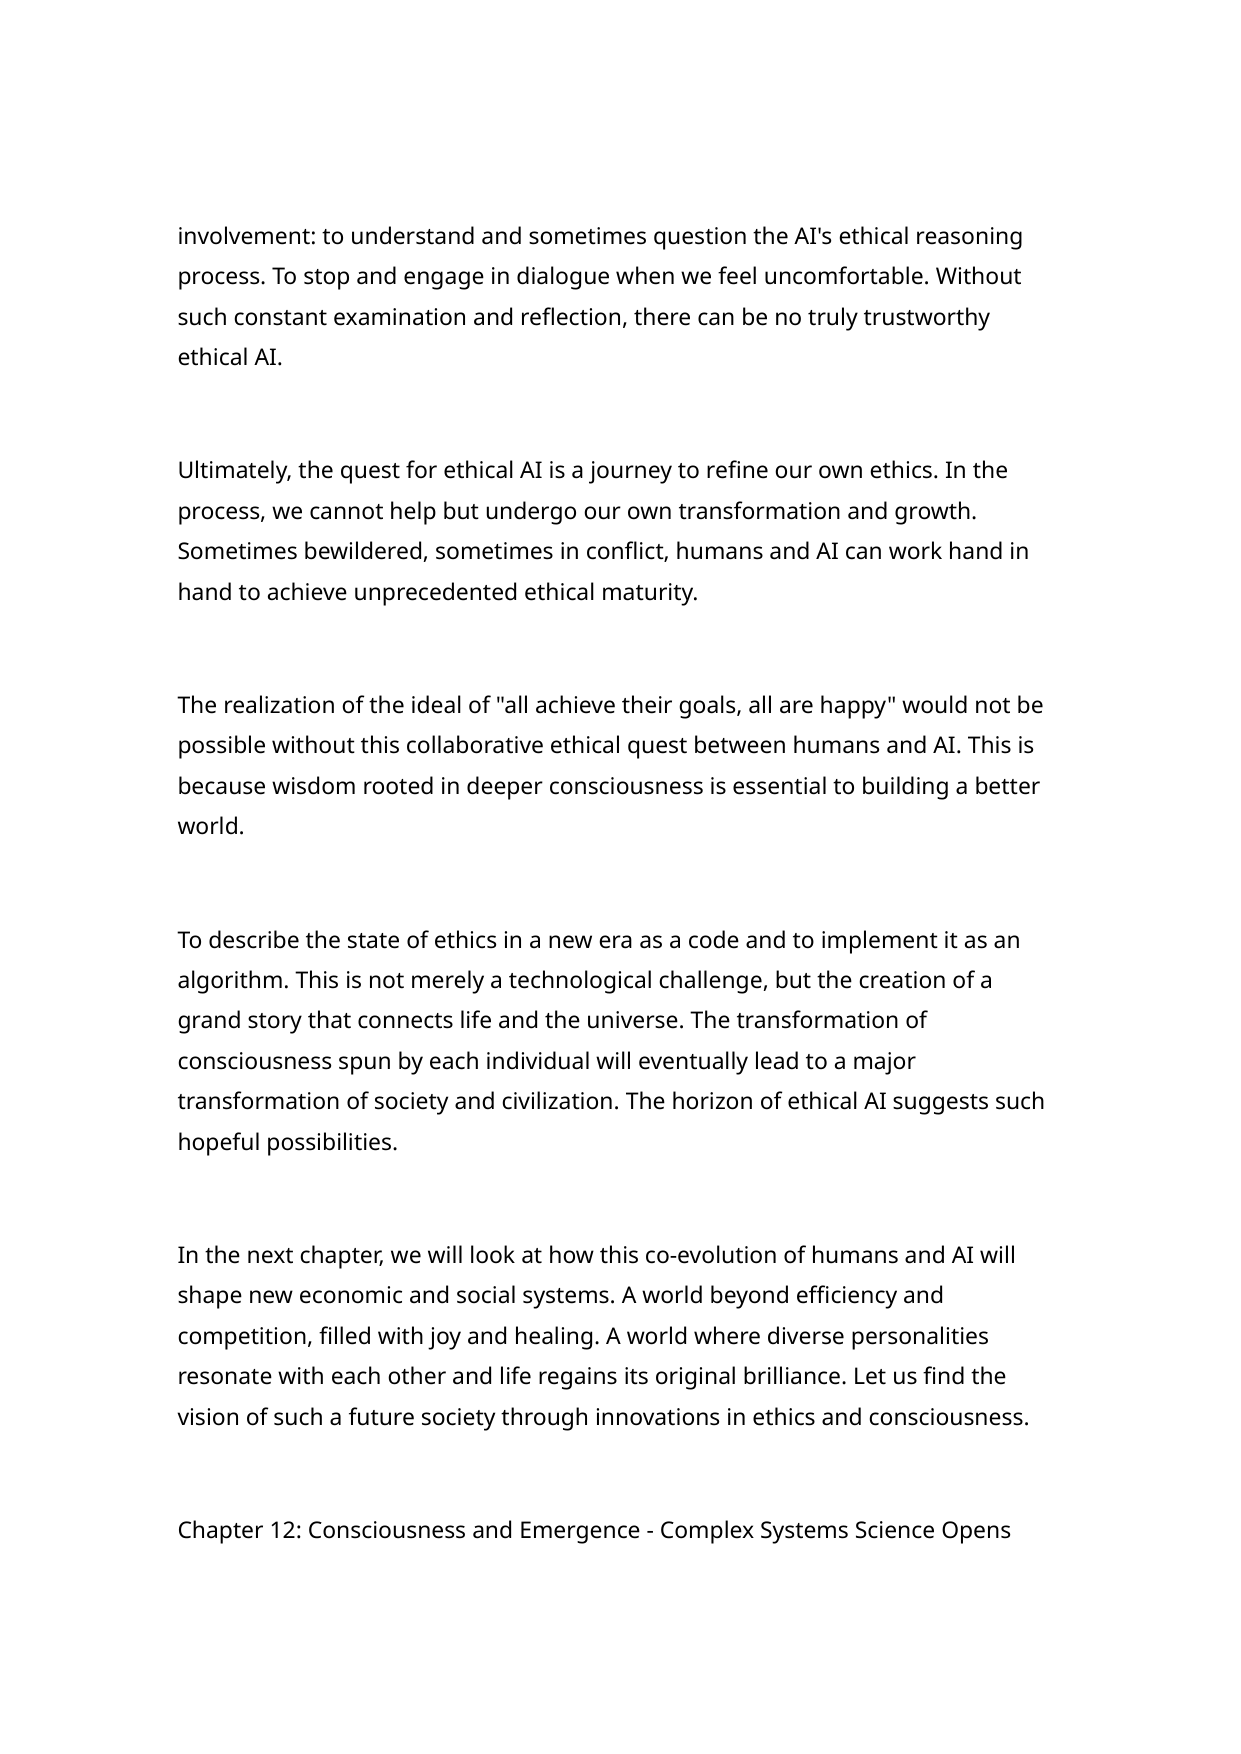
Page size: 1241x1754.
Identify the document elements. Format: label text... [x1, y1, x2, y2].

text In the next chapter, we will look at how this co-evolution of humans and AI will shape new economic and social systems. A world beyond efficiency and competition, filled with joy and healing. A world where diverse personalities resonate with each other and life regains its original brilliance. Let us find the vision of such a future society through innovations in ethics and consciousness. [177, 1236, 1063, 1435]
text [177, 217, 1063, 376]
text Ultimately, the quest for ethical AI is a journey to refine our own ethics. In the process, we cannot help but undergo our own transformation and growth. Sometimes bewildered, sometimes in conflict, humans and AI can work hand in hand to achieve unprecedented ethical maturity. [177, 451, 1063, 610]
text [177, 1511, 1063, 1548]
text The realization of the ideal of "all achieve their goals, all are happy" would not be possible without this collaborative ethical quest between humans and AI. This is because wisdom rooted in deeper consciousness is essential to building a better world. [177, 686, 1063, 845]
text To describe the state of ethics in a new era as a code and to implement it as an algorithm. This is not merely a technological challenge, but the creation of a grand story that connects life and the universe. The transformation of consciousness spun by each individual will eventually lead to a major transformation of society and civilization. The horizon of ethical AI suggests such hopeful possibilities. [177, 921, 1063, 1160]
